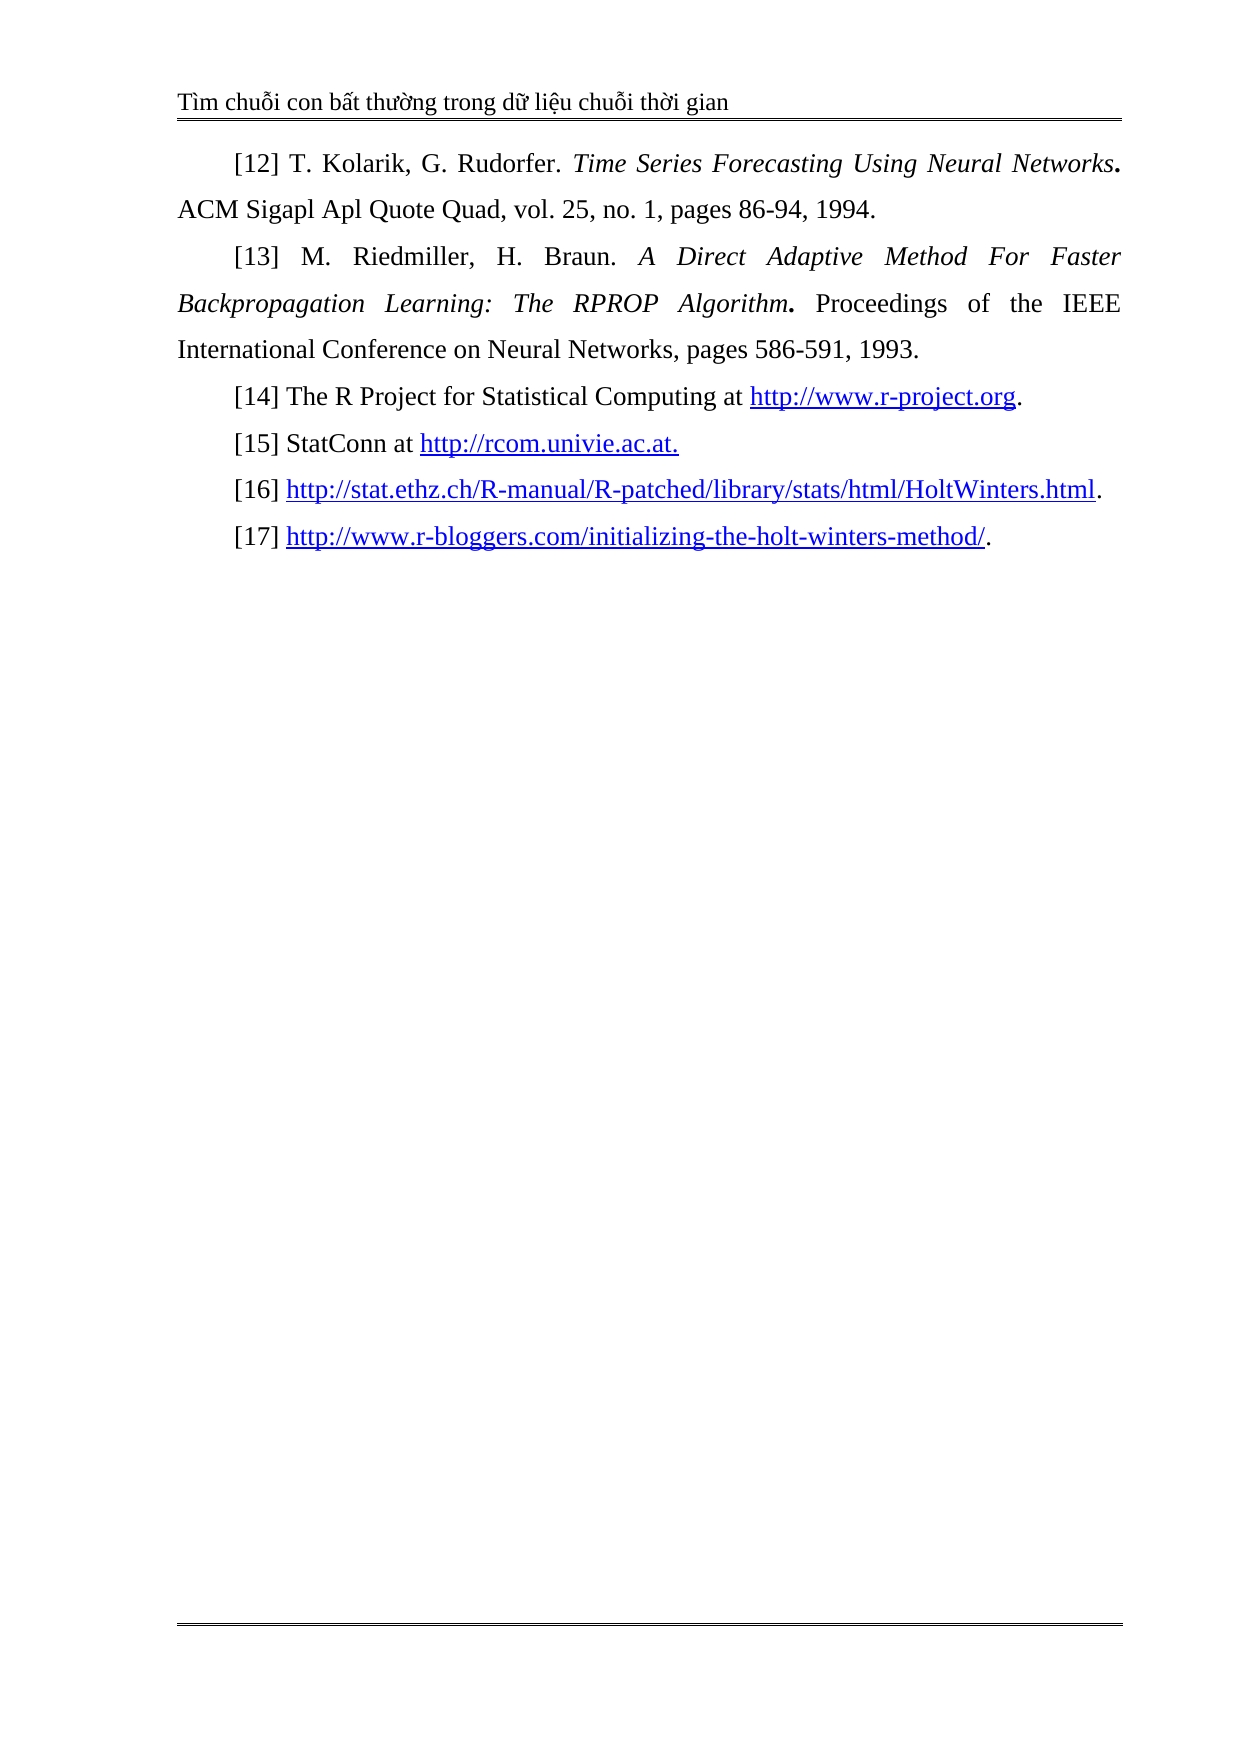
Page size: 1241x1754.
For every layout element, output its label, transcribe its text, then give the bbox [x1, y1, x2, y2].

text [16] http://stat.ethz.ch/R-manual/R-patched/library/stats/html/HoltWinters.html. [177, 474, 1122, 505]
text [17] http://www.r-bloggers.com/initializing-the-holt-winters-method/. [177, 520, 1122, 551]
text [15] StatConn at http://rcom.univie.ac.at. [177, 427, 1122, 458]
text [13] M. Riedmiller, H. Braun. A Direct Adaptive Method For Faster Backpropagation Learning: The RPROP Algorithm. Proceedings of the IEEE International Conference on Neural Networks, pages 586-591, 1993. [177, 240, 1122, 365]
text [12] T. Kolarik, G. Rudorfer. Time Series Forecasting Using Neural Networks. ACM Sigapl Apl Quote Quad, vol. 25, no. 1, pages 86-94, 1994. [177, 147, 1122, 225]
text [14] The R Project for Statistical Computing at http://www.r-project.org. [177, 380, 1122, 411]
